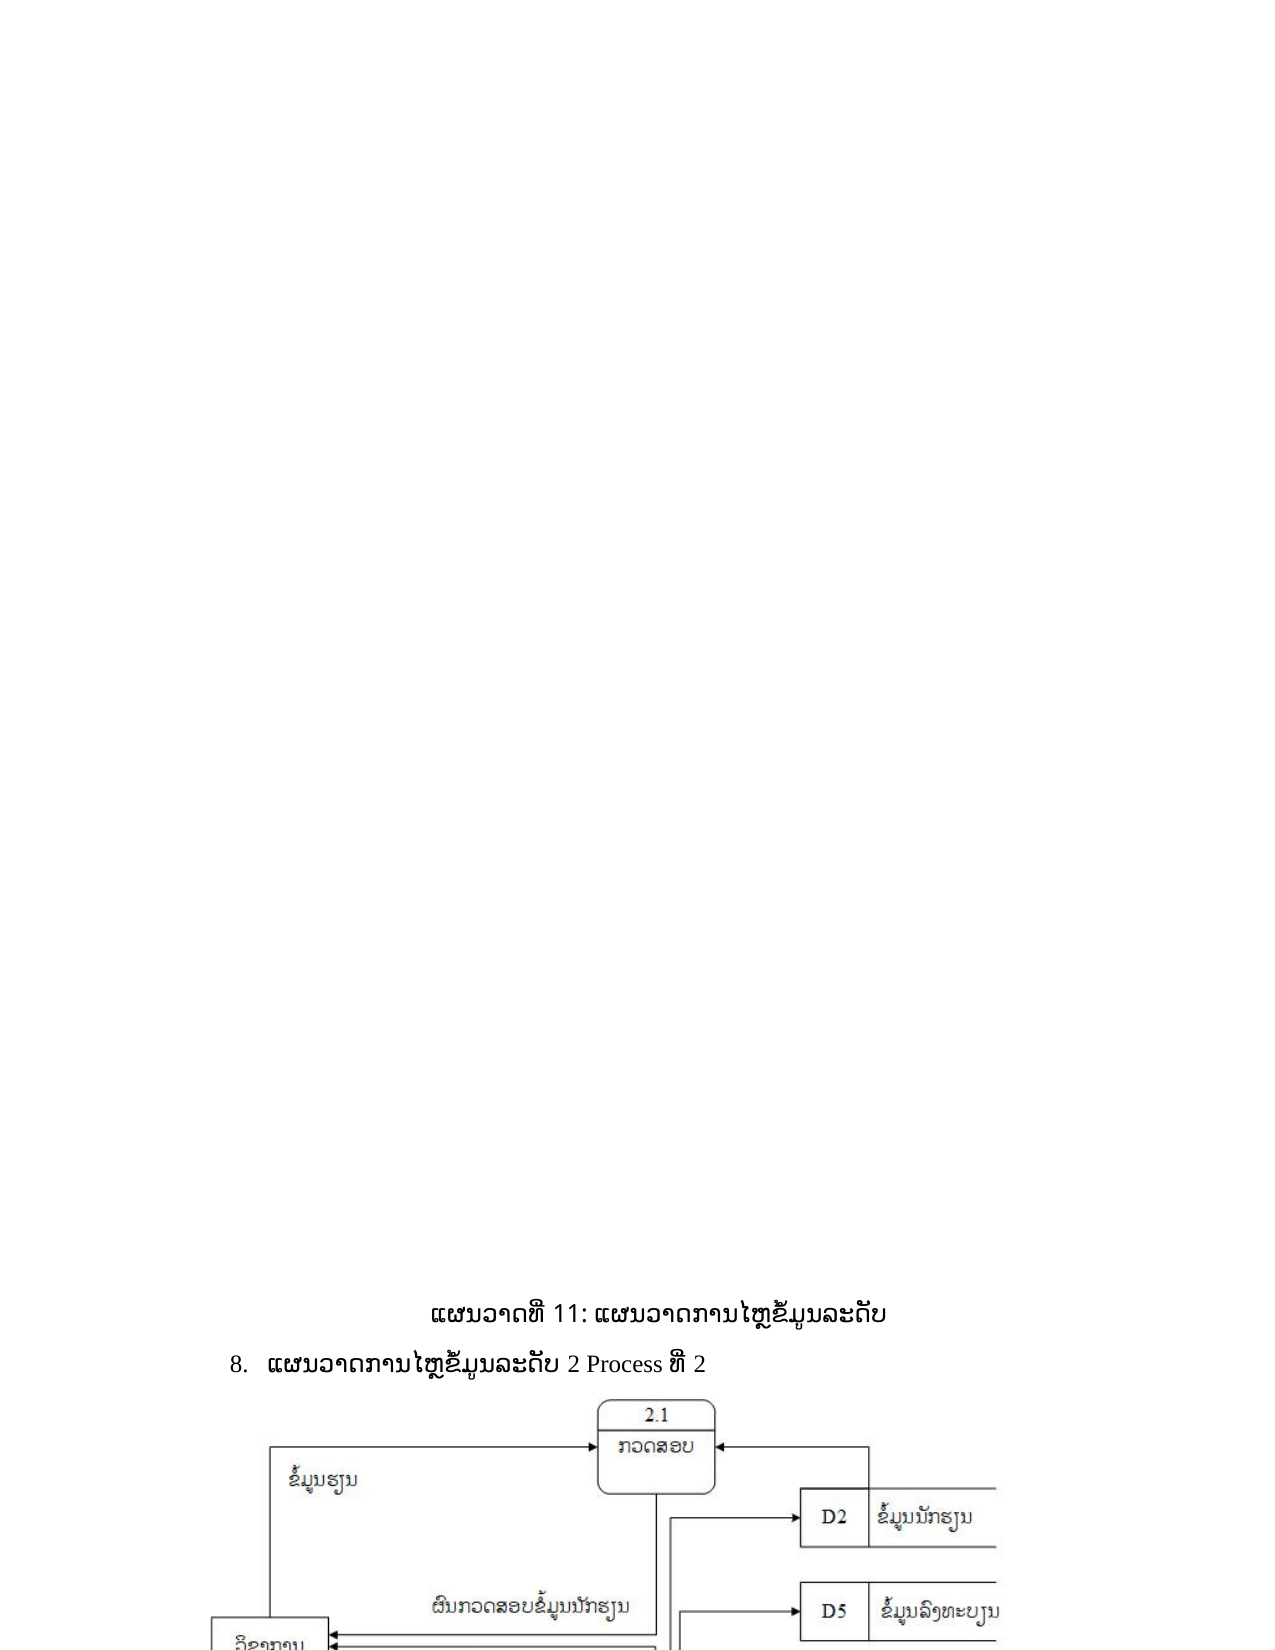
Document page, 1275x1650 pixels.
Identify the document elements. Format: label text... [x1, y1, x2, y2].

list ແຜນວາດການໄຫຼຂໍ້ມູນລະດັບ 2 Process ທີ່ 2 [229, 1349, 1125, 1378]
picture [210, 1398, 1144, 1650]
text ແຜນວາດທີ່ 11: ແຜນວາດການໄຫຼຂໍ້ມູນລະດັບ [192, 1296, 1125, 1329]
